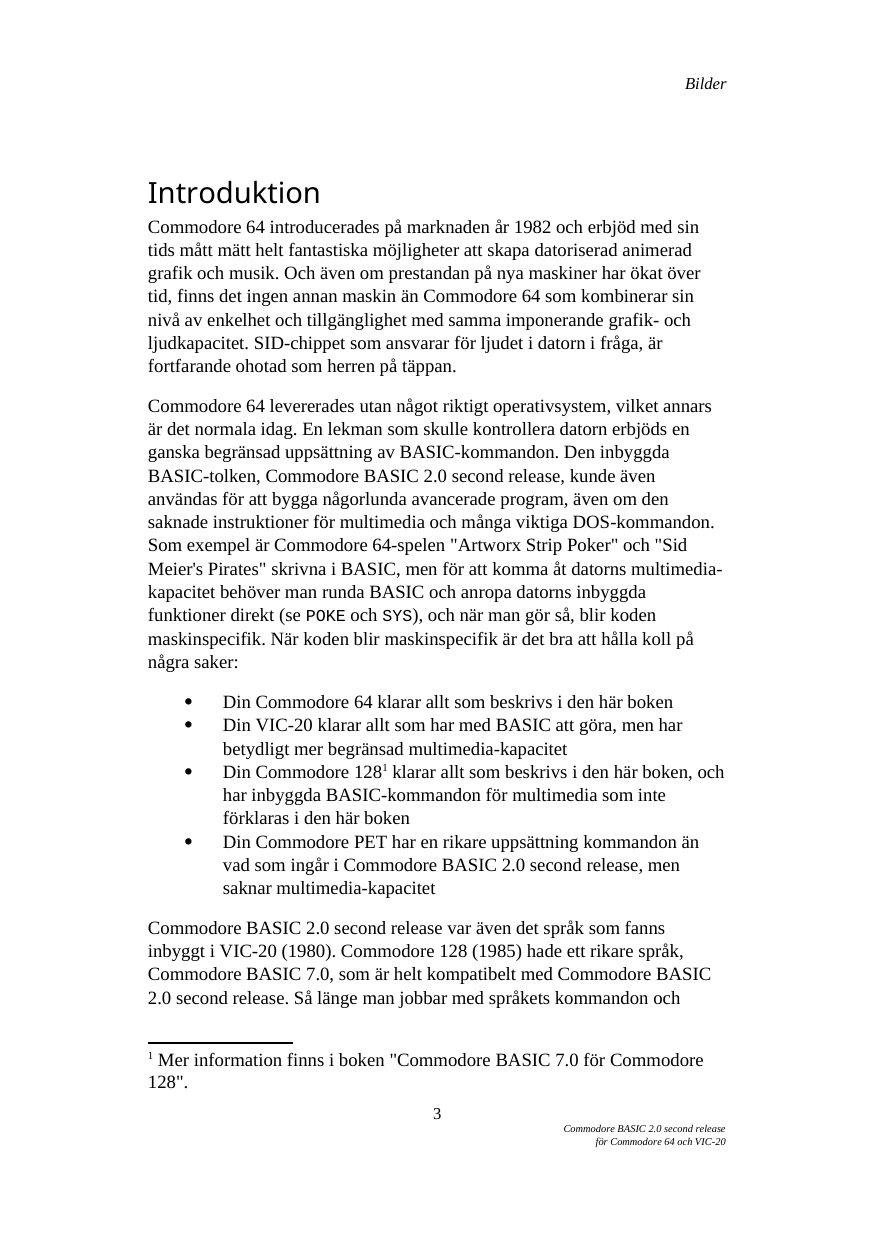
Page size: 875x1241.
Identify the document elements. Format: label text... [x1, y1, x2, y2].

list Din Commodore 64 klarar allt som beskrivs i den här boken [185, 691, 726, 713]
list Din Commodore PET har en rikare uppsättning kommandon än vad som ingår i Commodore BASIC 2.0 second release, men saknar multimedia-kapacitet [185, 831, 726, 898]
text Commodore 64 levererades utan något riktigt operativsystem, vilket annars är det normala idag. En lekman som skulle kontrollera datorn erbjöds en ganska begränsad uppsättning av BASIC-kommandon. Den inbyggda BASIC-tolken, Commodore BASIC 2.0 second release, kunde även användas för att bygga någorlunda avancerade program, även om den saknade instruktioner för multimedia och många viktiga DOS-kommandon. Som exempel är Commodore 64-spelen "Artworx Strip Poker" och "Sid Meier's Pirates" skrivna i BASIC, men för att komma åt datorns multimedia-kapacitet behöver man runda BASIC och anropa datorns inbyggda funktioner direkt (se POKE och SYS), och när man gör så, blir koden maskinspecifik. När koden blir maskinspecifik är det bra att hålla koll på några saker: [148, 395, 726, 673]
subtitle Introduktion [148, 173, 726, 212]
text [148, 917, 726, 1008]
text Commodore 64 introducerades på marknaden år 1982 och erbjöd med sin tids mått mätt helt fantastiska möjligheter att skapa datoriserad animerad grafik och musik. Och även om prestandan på nya maskiner har ökat över tid, finns det ingen annan maskin än Commodore 64 som kombinerar sin nivå av enkelhet och tillgänglighet med samma imponerande grafik- och ljudkapacitet. SID-chippet som ansvarar för ljudet i datorn i fråga, är fortfarande ohotad som herren på täppan. [148, 216, 726, 376]
list Din Commodore 128 klarar allt som beskrivs i den här boken, och har inbyggda BASIC-kommandon för multimedia som inte förklaras i den här boken [185, 761, 726, 829]
list Din VIC-20 klarar allt som har med BASIC att göra, men har betydligt mer begränsad multimedia-kapacitet [185, 714, 726, 759]
